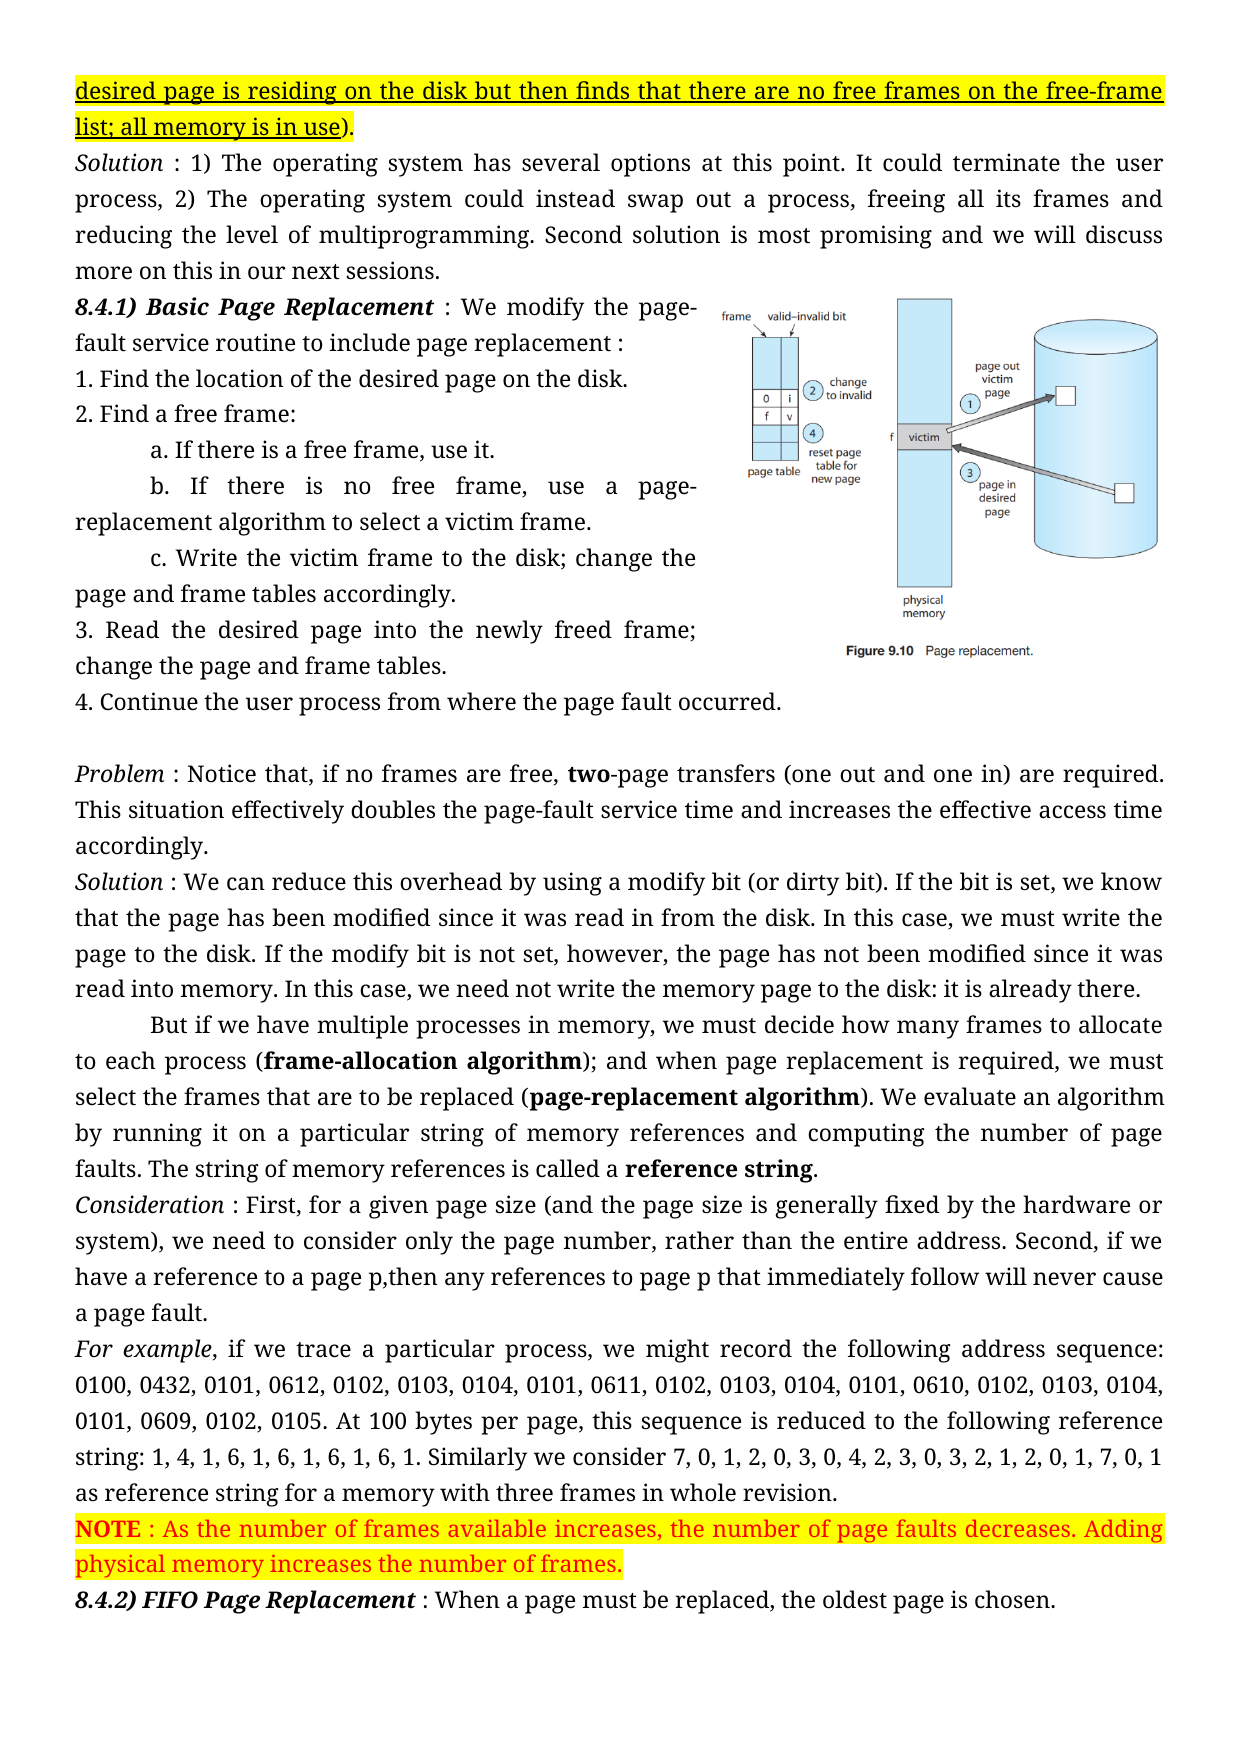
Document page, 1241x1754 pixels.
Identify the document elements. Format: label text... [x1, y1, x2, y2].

text 8.4.1) Basic Page Replacement : We modify the page-fault service routine to include page replacement : [75, 291, 716, 358]
text Solution : 1) The operating system has several options at this point. It could terminate the user process, 2) The operating system could instead swap out a process, freeing all its frames and reducing the level of multiprogramming. Second solution is most promising and we will discuss more on this in our next sessions. [75, 147, 1165, 286]
text For example, if we trace a particular process, we might record the following address sequence: 0100, 0432, 0101, 0612, 0102, 0103, 0104, 0101, 0611, 0102, 0103, 0104, 0101, 0610, 0102, 0103, 0104, 0101, 0609, 0102, 0105. At 100 bytes per page, this sequence is reduced to the following reference string: 1, 4, 1, 6, 1, 6, 1, 6, 1, 6, 1. Similarly we consider 7, 0, 1, 2, 0, 3, 0, 4, 2, 3, 0, 3, 2, 1, 2, 0, 1, 7, 0, 1 as reference string for a memory with three frames in whole revision. [75, 1333, 1165, 1508]
text NOTE : As the number of frames available increases, the number of page faults decreases. Adding physical memory increases the number of frames. [75, 1544, 1165, 1580]
text 2. Find a free frame: [75, 398, 716, 430]
picture [716, 291, 1164, 661]
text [75, 106, 1165, 142]
text c. Write the victim frame to the disk; change the page and frame tables accordingly. [75, 542, 716, 609]
text a. If there is a free frame, use it. [75, 434, 716, 466]
text But if we have multiple processes in memory, we must decide how many frames to allocate to each process (frame-allocation algorithm); and when page replacement is required, we must select the frames that are to be replaced (page-replacement algorithm). We evaluate an algorithm by running it on a particular string of memory references and computing the number of page faults. The string of memory references is called a reference string. [75, 1009, 1165, 1184]
text 4. Continue the user process from where the page fault occurred. [75, 686, 1165, 717]
text Solution : We can reduce this overhead by using a modify bit (or dirty bit). If the bit is set, we know that the page has been modified since it was read in from the disk. In this case, we must write the page to the disk. If the modify bit is not set, however, the page has not been modified since it was read into memory. In this case, we need not write the memory page to the disk: it is already there. [75, 866, 1165, 1005]
text Problem : Notice that, if no frames are free, two-page transfers (one out and one in) are required. This situation effectively doubles the page-fault service time and increases the effective access time accordingly. [75, 758, 1165, 861]
text 3. Read the desired page into the newly freed frame; change the page and frame tables. [75, 614, 1165, 681]
text 8.4.2) FIFO Page Replacement : When a page must be replaced, the oldest page is chosen. [75, 1584, 1165, 1616]
text Consideration : First, for a given page size (and the page size is generally fixed by the hardware or system), we need to consider only the page number, rather than the entire address. Second, if we have a reference to a page p,then any references to page p that immediately follow will never cause a page fault. [75, 1189, 1165, 1328]
text 1. Find the location of the desired page on the disk. [75, 362, 716, 394]
text b. If there is no free frame, use a page-replacement algorithm to select a victim frame. [75, 470, 716, 537]
